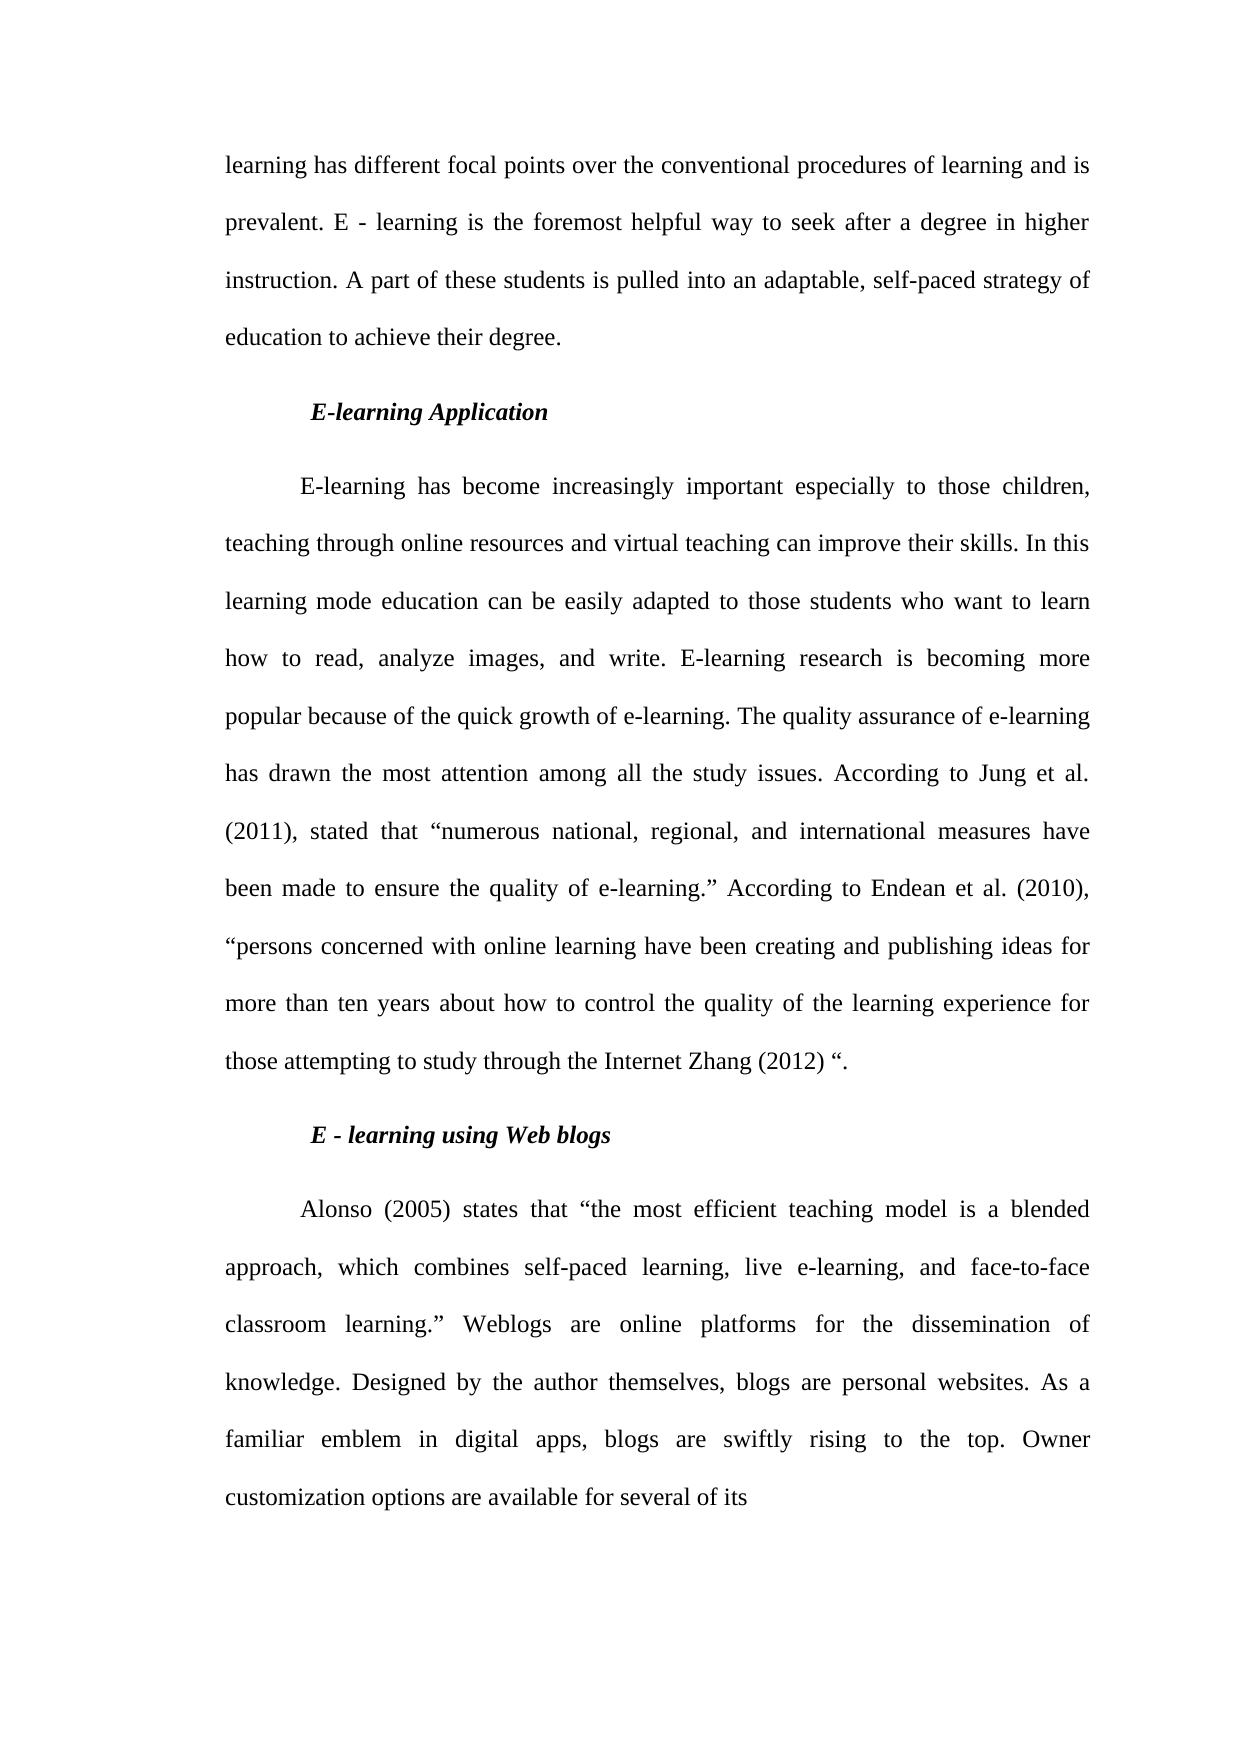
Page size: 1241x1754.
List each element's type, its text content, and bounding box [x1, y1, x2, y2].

subtitle E-learning Application [225, 397, 1113, 425]
subtitle E - learning using Web blogs [225, 1120, 1113, 1149]
text E-learning has become increasingly important especially to those children, teaching through online resources and virtual teaching can improve their skills. In this learning mode education can be easily adapted to those students who want to learn how to read, analyze images, and write. E-learning research is becoming more popular because of the quick growth of e-learning. The quality assurance of e-learning has drawn the most attention among all the study issues. According to Jung et al. (2011), stated that “numerous national, regional, and international measures have been made to ensure the quality of e-learning.” According to Endean et al. (2010), “persons concerned with online learning have been creating and publishing ideas for more than ten years about how to control the quality of the learning experience for those attempting to study through the Internet Zhang (2012) “. [225, 471, 1091, 1074]
text learning has different focal points over the conventional procedures of learning and is prevalent. E - learning is the foremost helpful way to seek after a degree in higher instruction. A part of these students is pulled into an adaptable, self-paced strategy of education to achieve their degree. [225, 150, 1090, 351]
text Alonso (2005) states that “the most efficient teaching model is a blended approach, which combines self-paced learning, live e-learning, and face-to-face classroom learning.” Weblogs are online platforms for the dissemination of knowledge. Designed by the author themselves, blogs are personal websites. As a familiar emblem in digital apps, blogs are swiftly rising to the top. Owner customization options are available for several of its [225, 1194, 1091, 1511]
